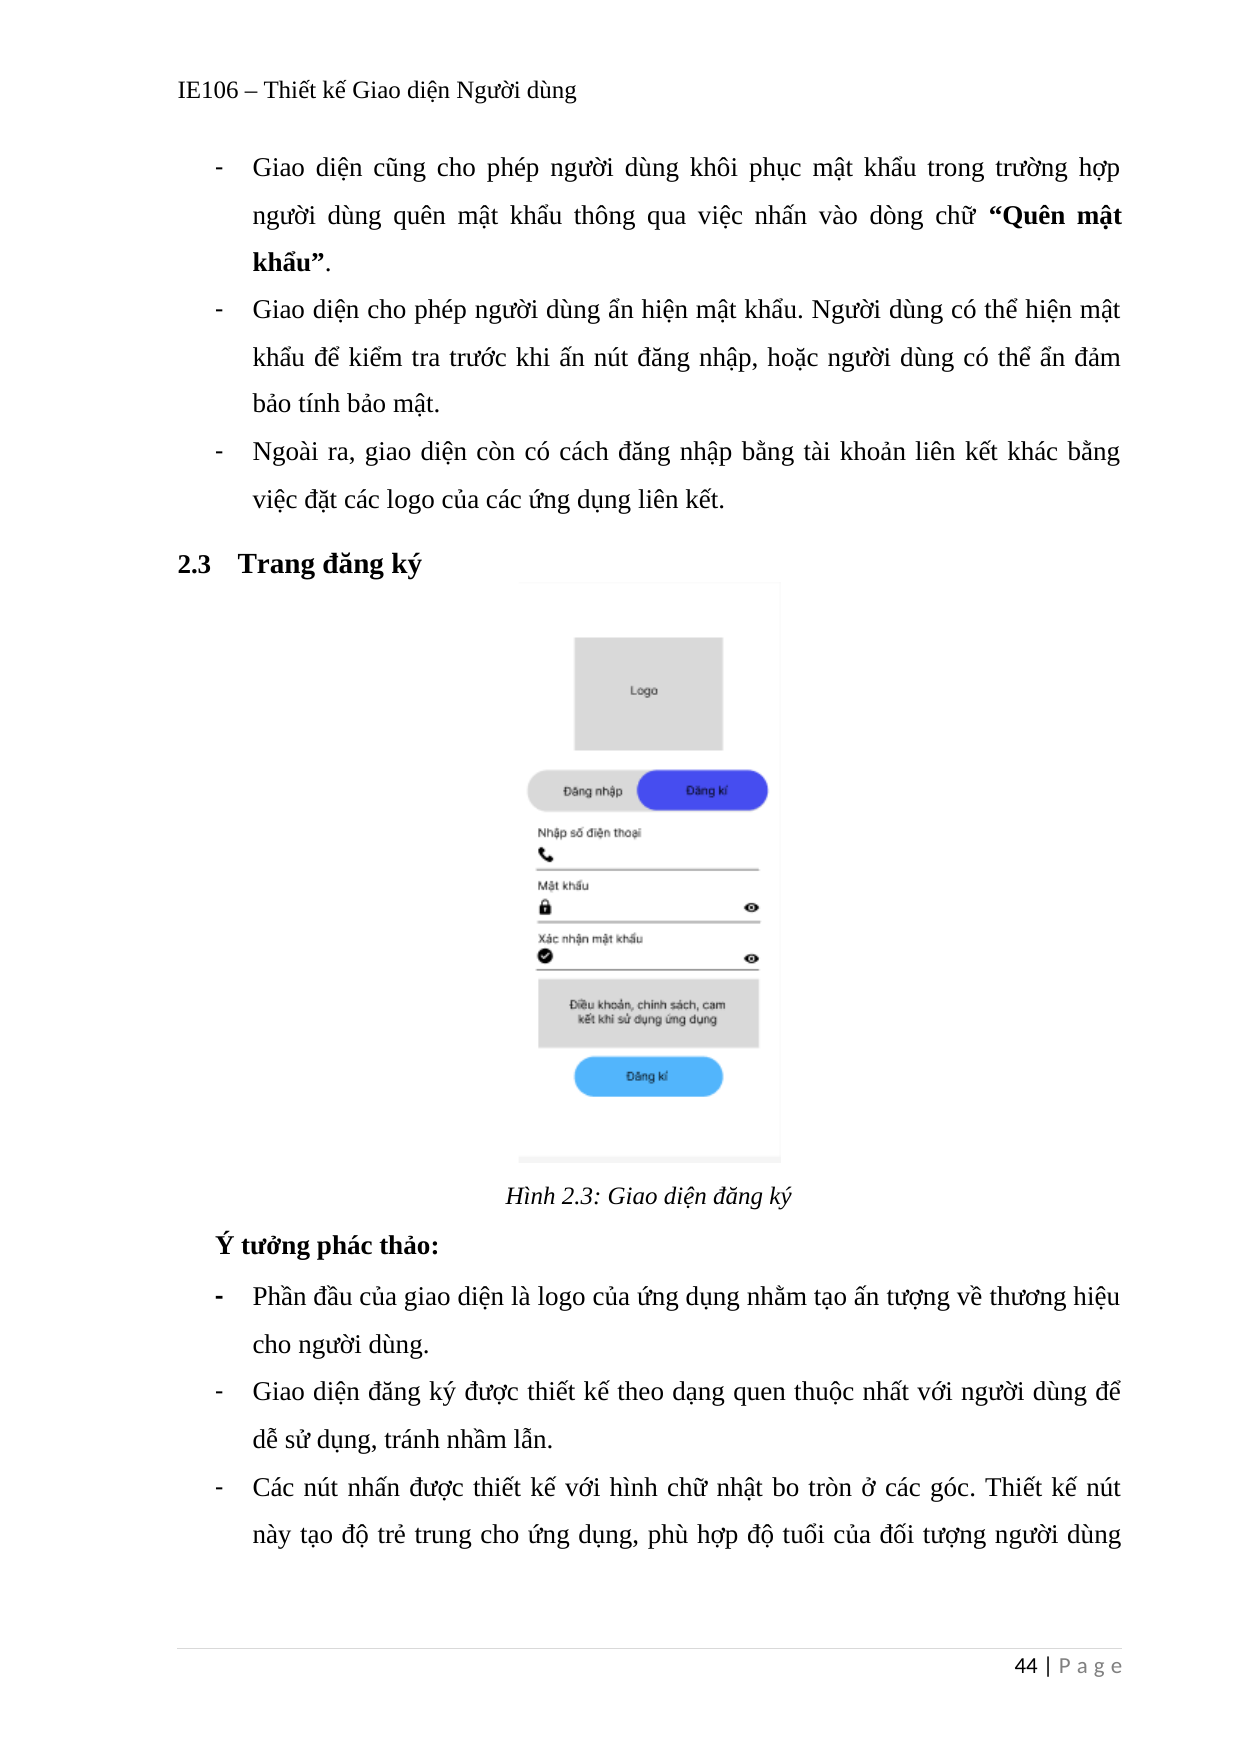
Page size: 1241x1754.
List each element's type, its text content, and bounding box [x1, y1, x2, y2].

subtitle Trang đăng ký [177, 546, 1122, 580]
list Giao diện cho phép người dùng ẩn hiện mật khẩu. Người dùng có thể hiện mật khẩu để kiểm tra trước khi ấn nút đăng nhập, hoặc người dùng có thể ẩn đảm bảo tính bảo mật. [215, 292, 1122, 419]
list Giao diện cũng cho phép người dùng khôi phục mật khẩu trong trường hợp người dùng quên mật khẩu thông qua việc nhấn vào dòng chữ “Quên mật khẩu”. [215, 151, 1122, 277]
list Giao diện đăng ký được thiết kế theo dạng quen thuộc nhất với người dùng để dễ sử dụng, tránh nhầm lẫn. [215, 1374, 1122, 1454]
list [215, 1470, 1122, 1549]
text Ý tưởng phác thảo: [215, 1229, 1122, 1260]
picture [518, 582, 781, 1163]
list Phần đầu của giao diện là logo của ứng dụng nhằm tạo ấn tượng về thương hiệu cho người dùng. [215, 1279, 1122, 1359]
text Hình 2.3: Giao diện đăng ký [177, 1181, 1122, 1210]
list Ngoài ra, giao diện còn có cách đăng nhập bằng tài khoản liên kết khác bằng việc đặt các logo của các ứng dụng liên kết. [215, 434, 1122, 514]
